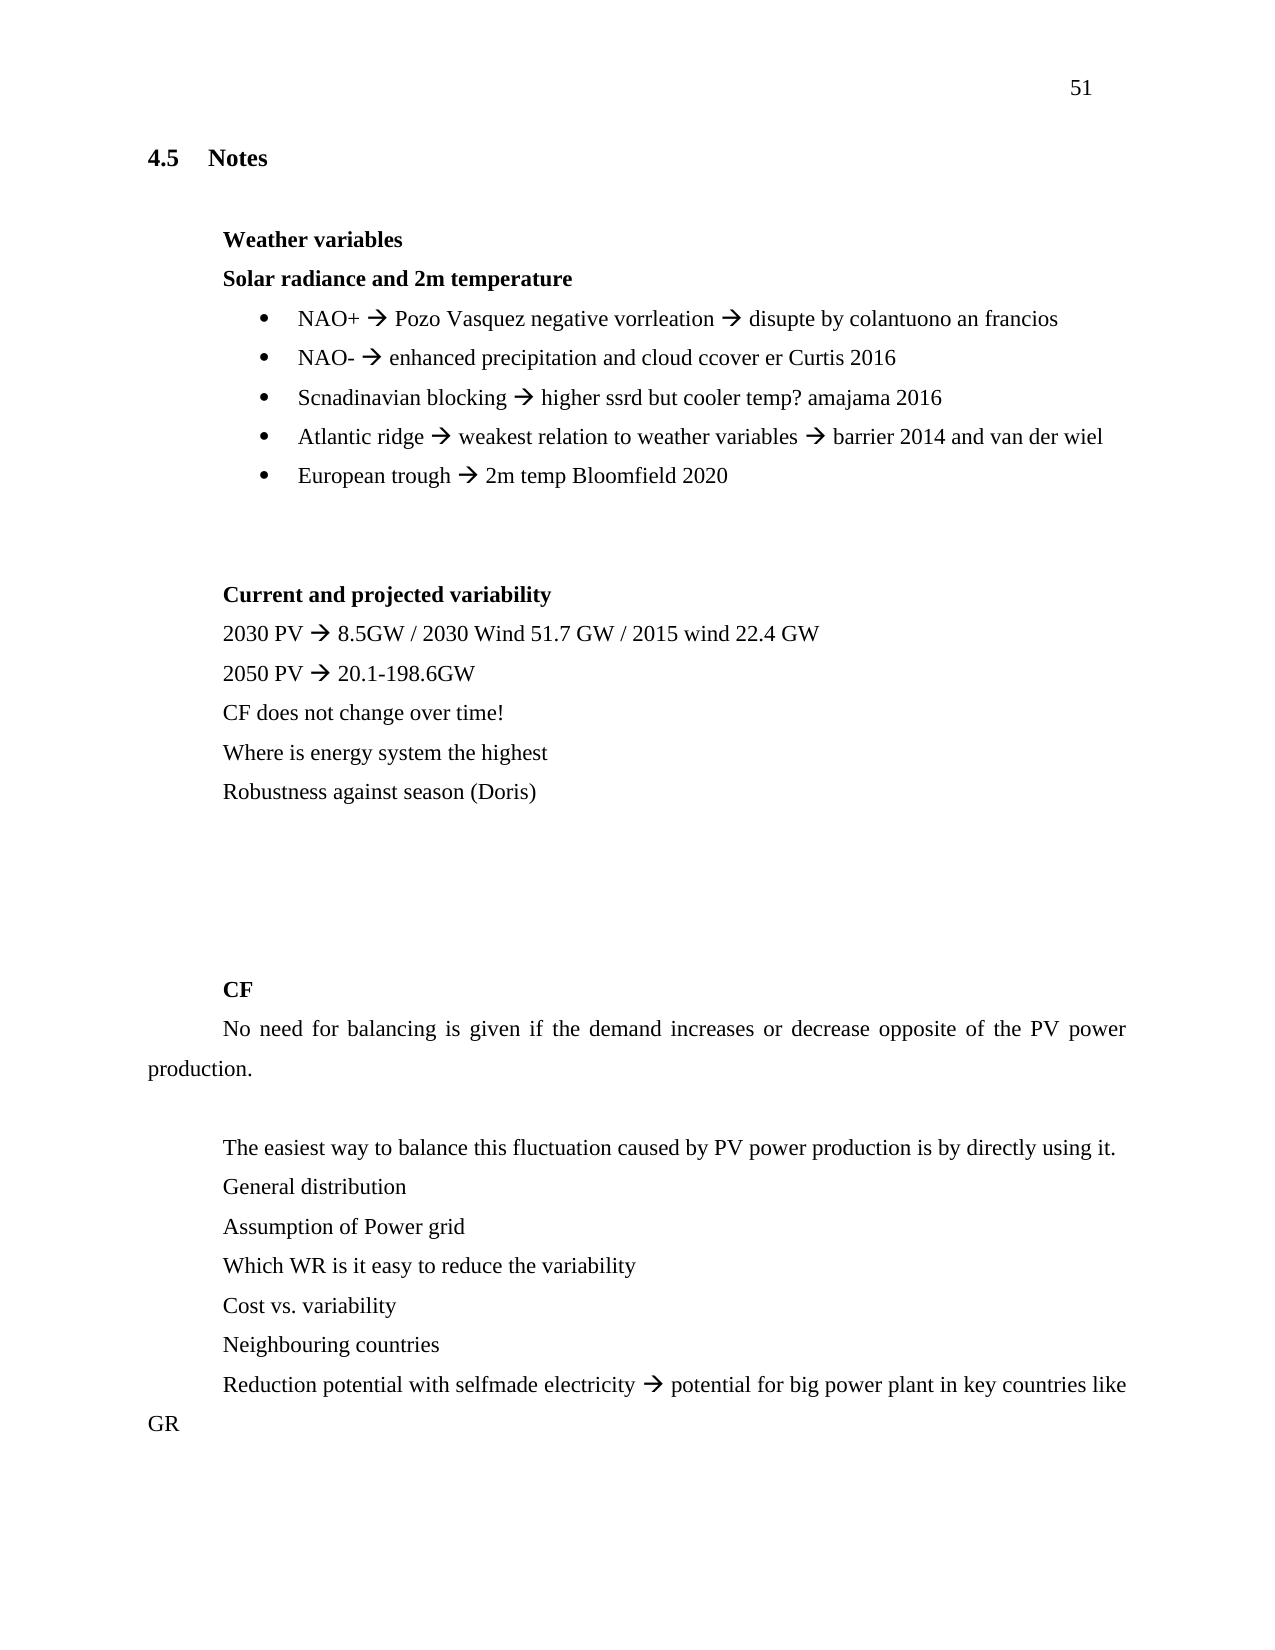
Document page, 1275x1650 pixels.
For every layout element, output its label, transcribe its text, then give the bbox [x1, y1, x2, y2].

text Solar radiance and 2m temperature [148, 265, 1127, 292]
text Which WR is it easy to reduce the variability [148, 1252, 1127, 1278]
text Assumption of Power grid [148, 1213, 1127, 1239]
text No need for balancing is given if the demand increases or decrease opposite of the PV power production. [148, 1015, 1127, 1081]
list NAO+ Pozo Vasquez negative vorrleation disupte by colantuono an francios [260, 305, 1127, 331]
list Scnadinavian blocking higher ssrd but cooler temp? amajama 2016 [260, 384, 1127, 410]
text Current and projected variability [148, 581, 1127, 607]
text 2050 PV 20.1-198.6GW [148, 660, 1127, 686]
text General distribution [148, 1173, 1127, 1199]
list NAO- enhanced precipitation and cloud ccover er Curtis 2016 [260, 344, 1127, 371]
text 2030 PV 8.5GW / 2030 Wind 51.7 GW / 2015 wind 22.4 GW [148, 621, 1127, 647]
text Reduction potential with selfmade electricity potential for big power plant in key countries like GR [148, 1371, 1127, 1436]
text Where is energy system the highest [148, 739, 1127, 765]
text Neighbouring countries [148, 1331, 1127, 1357]
text Robustness against season (Doris) [148, 778, 1127, 805]
text The easiest way to balance this fluctuation caused by PV power production is by directly using it. [148, 1134, 1127, 1160]
subtitle Notes [148, 143, 1127, 172]
list Atlantic ridge weakest relation to weather variables barrier 2014 and van der wiel [260, 423, 1127, 449]
text Weather variables [148, 226, 1127, 252]
text CF [148, 976, 1127, 1002]
list European trough 2m temp Bloomfield 2020 [260, 463, 1127, 489]
text Cost vs. variability [148, 1292, 1127, 1318]
text CF does not change over time! [148, 699, 1127, 726]
